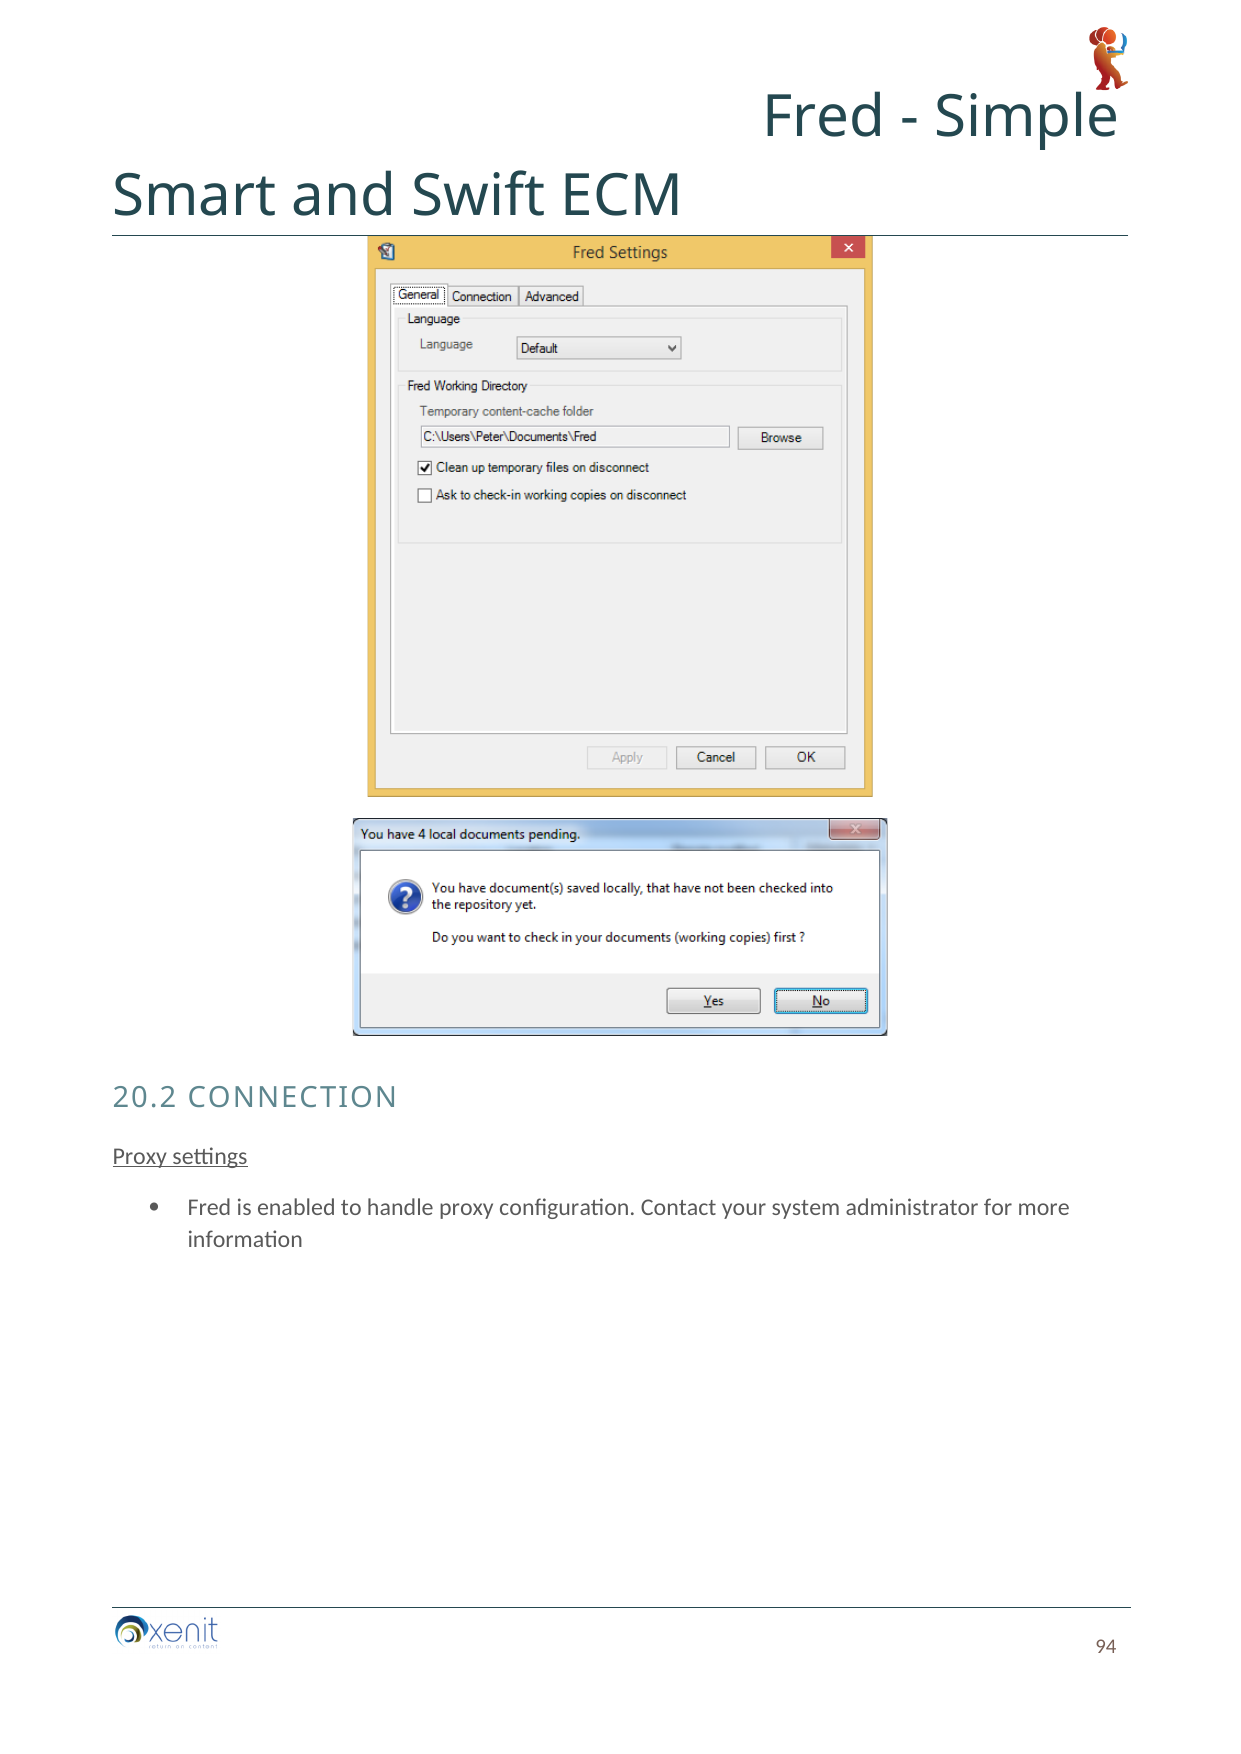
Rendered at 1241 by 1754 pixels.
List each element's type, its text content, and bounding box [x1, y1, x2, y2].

subtitle Connection [112, 1076, 1128, 1116]
picture [367, 236, 873, 797]
picture [352, 818, 888, 1036]
text Proxy settings [112, 1141, 1128, 1170]
picture [112, 1610, 222, 1654]
list Fred is enabled to handle proxy configuration. Contact your system administrator for more information [150, 1192, 1128, 1253]
picture [1087, 25, 1130, 94]
